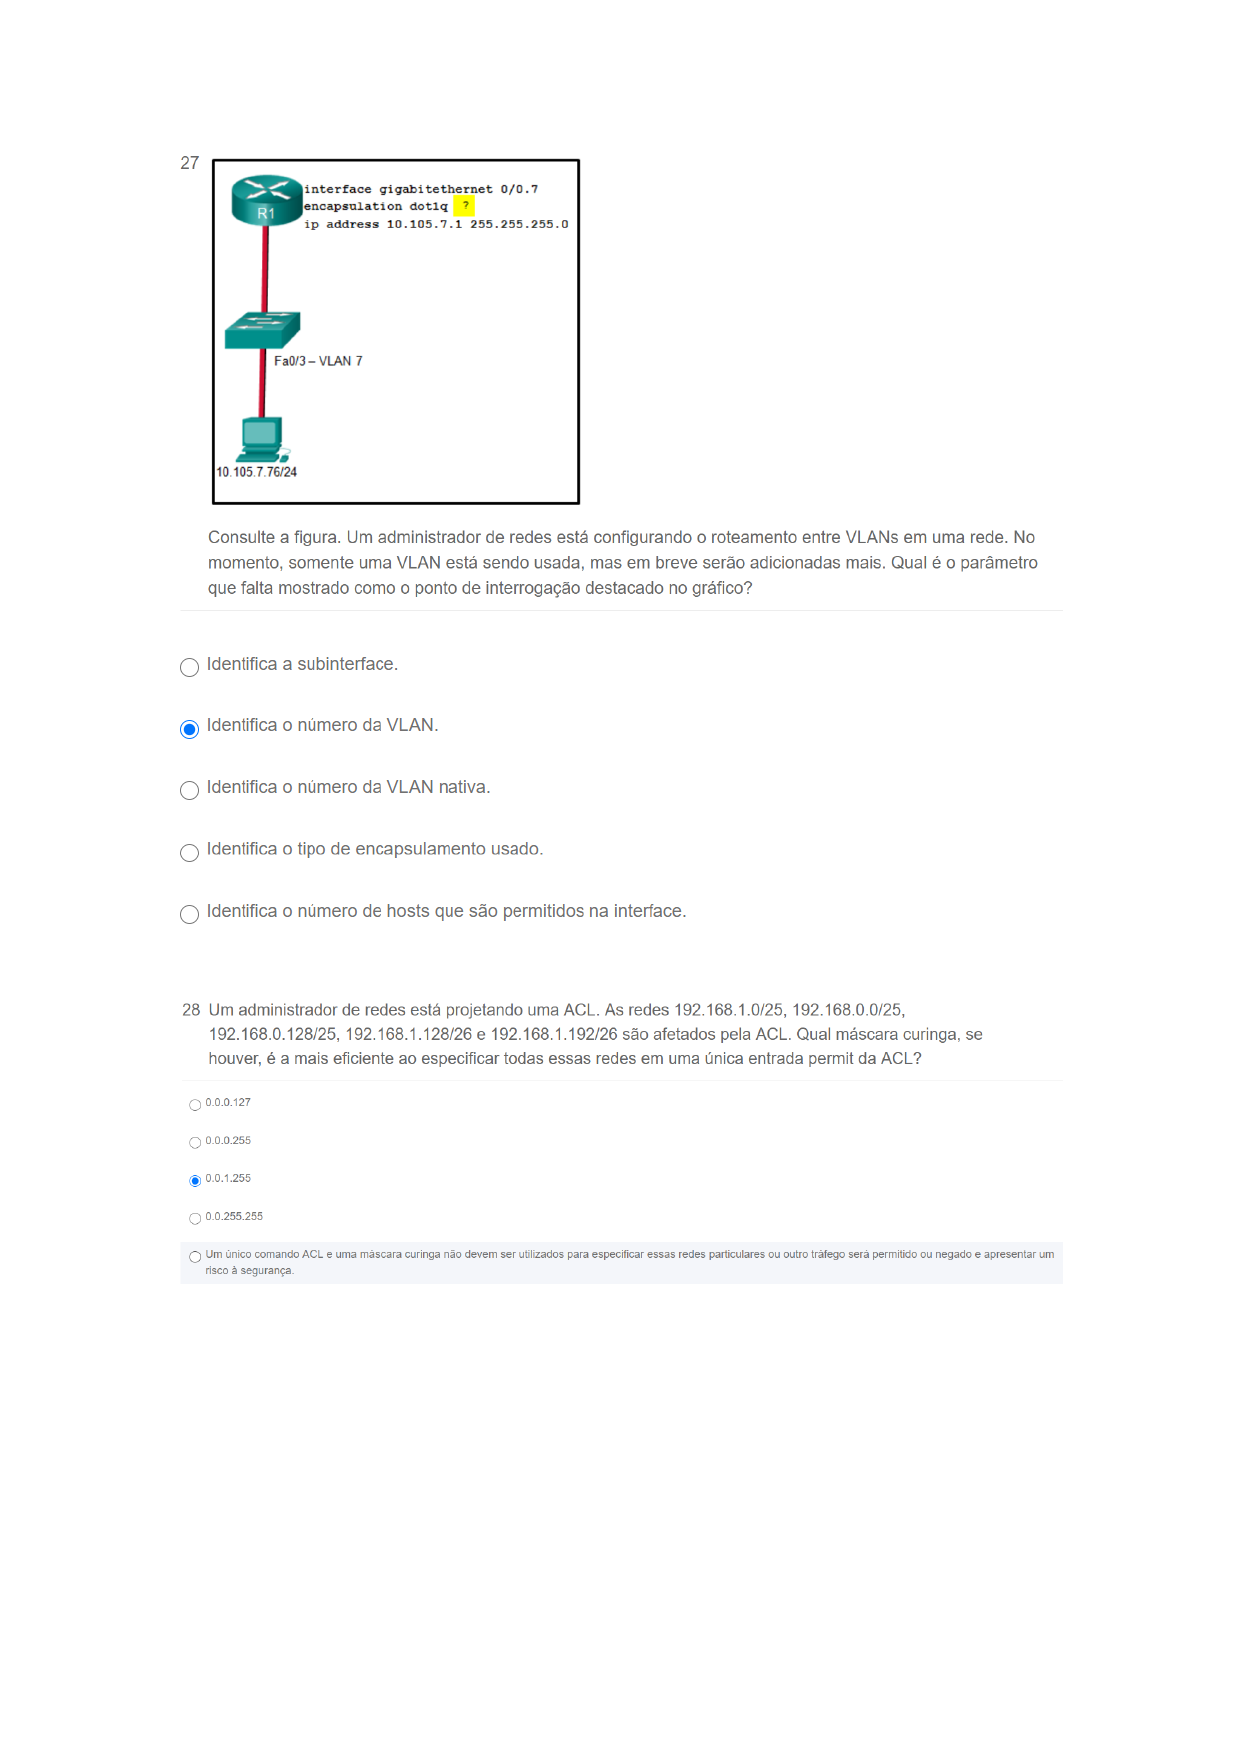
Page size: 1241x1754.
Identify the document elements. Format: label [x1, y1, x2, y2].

picture [177, 994, 1063, 1300]
picture [177, 631, 787, 929]
picture [177, 147, 1063, 613]
